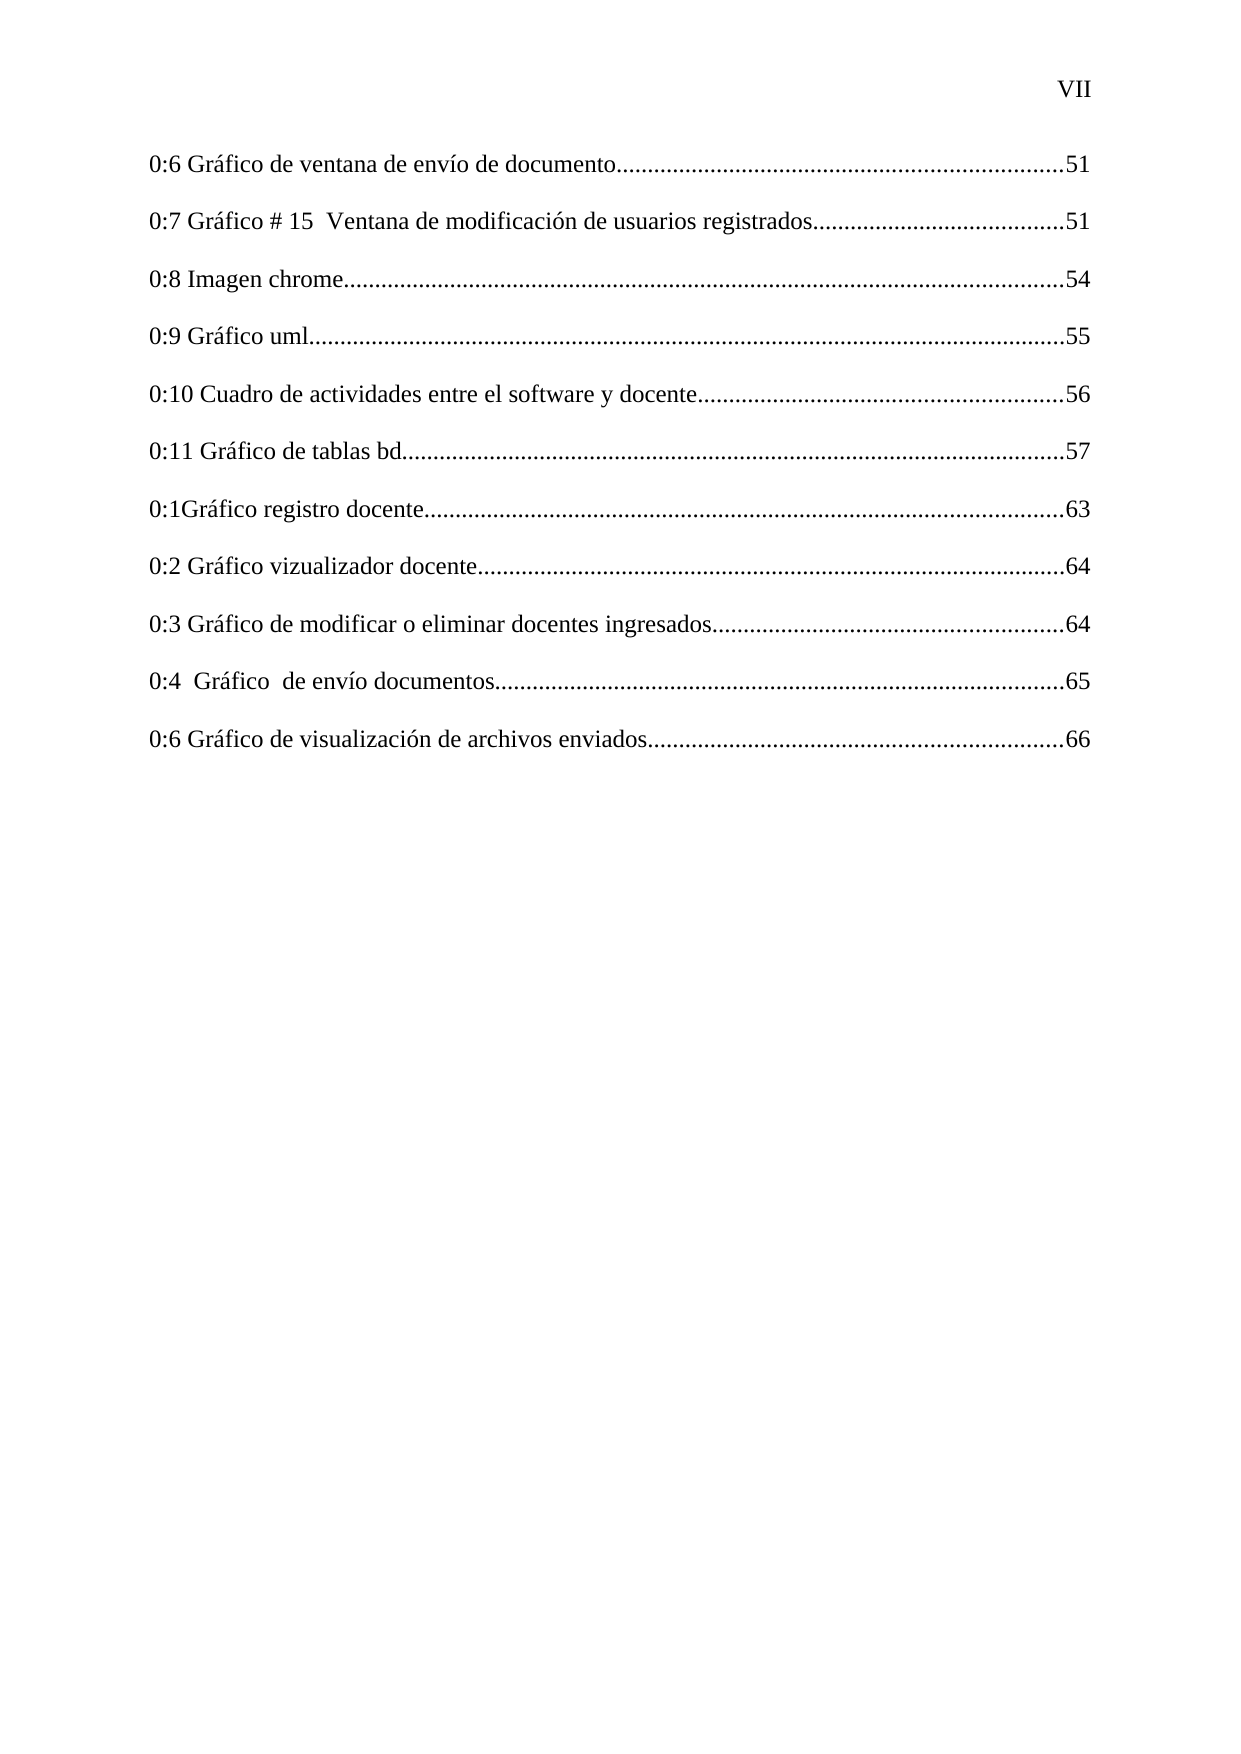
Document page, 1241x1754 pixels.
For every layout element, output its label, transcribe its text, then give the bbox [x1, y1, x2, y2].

text 0:8 Imagen chrome 54 [149, 264, 1091, 293]
text 0:6 Gráfico de visualización de archivos enviados 66 [149, 724, 1091, 753]
text 0:6 Gráfico de ventana de envío de documento 51 [149, 149, 1091, 178]
text 0:1Gráfico registro docente 63 [149, 494, 1091, 523]
text 0:3 Gráfico de modificar o eliminar docentes ingresados 64 [149, 609, 1091, 638]
text 0:10 Cuadro de actividades entre el software y docente 56 [149, 379, 1091, 408]
text 0:11 Gráfico de tablas bd 57 [149, 436, 1091, 465]
text 0:4 Gráfico de envío documentos 65 [149, 666, 1091, 695]
text 0:9 Gráfico uml 55 [149, 321, 1091, 350]
text 0:7 Gráfico # 15 Ventana de modificación de usuarios registrados 51 [149, 206, 1091, 235]
text 0:2 Gráfico vizualizador docente 64 [149, 551, 1091, 580]
